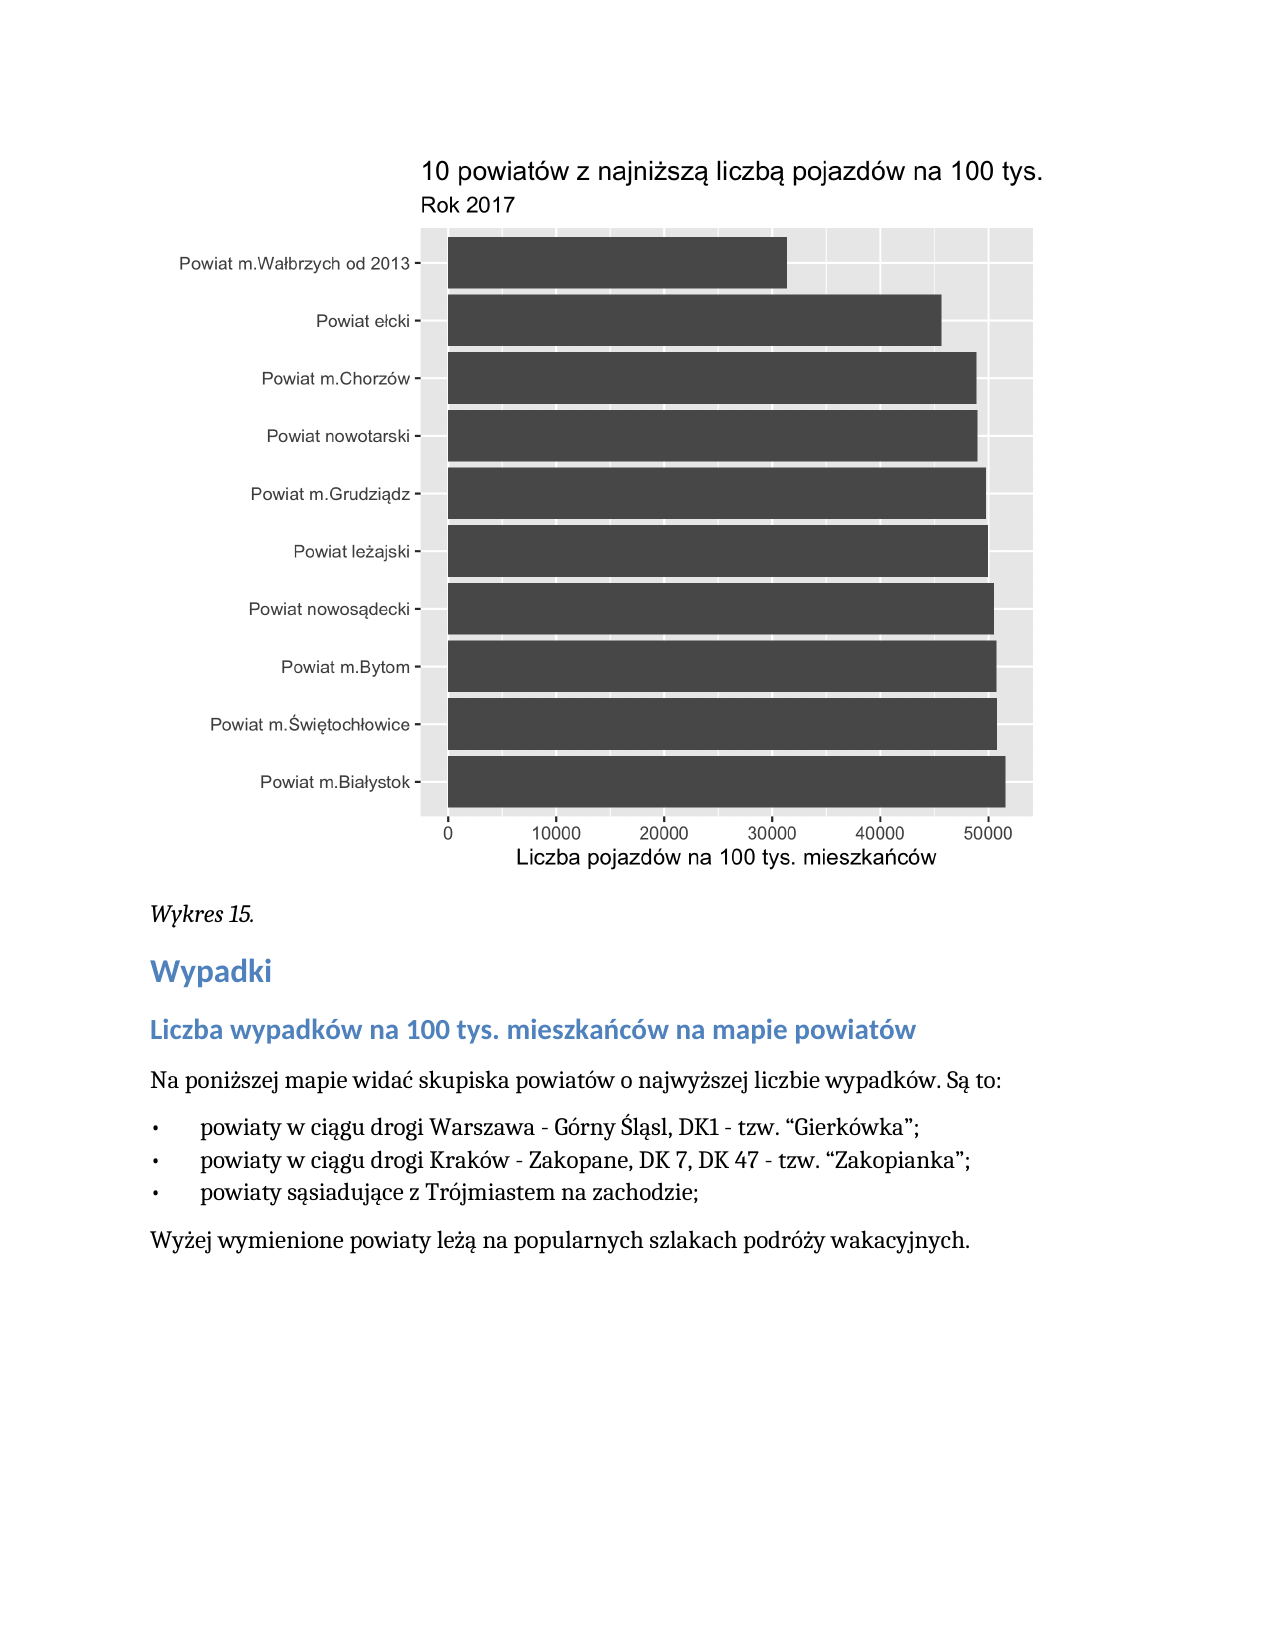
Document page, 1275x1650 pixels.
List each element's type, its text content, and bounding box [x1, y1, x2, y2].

list powiaty sąsiadujące z Trójmiastem na zachodzie; [150, 1178, 1125, 1207]
text Wykres 15. [150, 900, 1125, 929]
list powiaty w ciągu drogi Kraków - Zakopane, DK 7, DK 47 - tzw. “Zakopianka”; [150, 1146, 1125, 1174]
text Wyżej wymienione powiaty leżą na popularnych szlakach podróży wakacyjnych. [150, 1226, 1125, 1254]
text Na poniższej mapie widać skupiska powiatów o najwyższej liczbie wypadków. Są to: [150, 1066, 1125, 1094]
subtitle Wypadki [150, 949, 1125, 990]
subtitle Liczba wypadków na 100 tys. mieszkańców na mapie powiatów [150, 1011, 1125, 1047]
list powiaty w ciągu drogi Warszawa - Górny Śląsl, DK1 - tzw. “Gierkówka”; [150, 1113, 1125, 1142]
picture [168, 150, 1044, 880]
